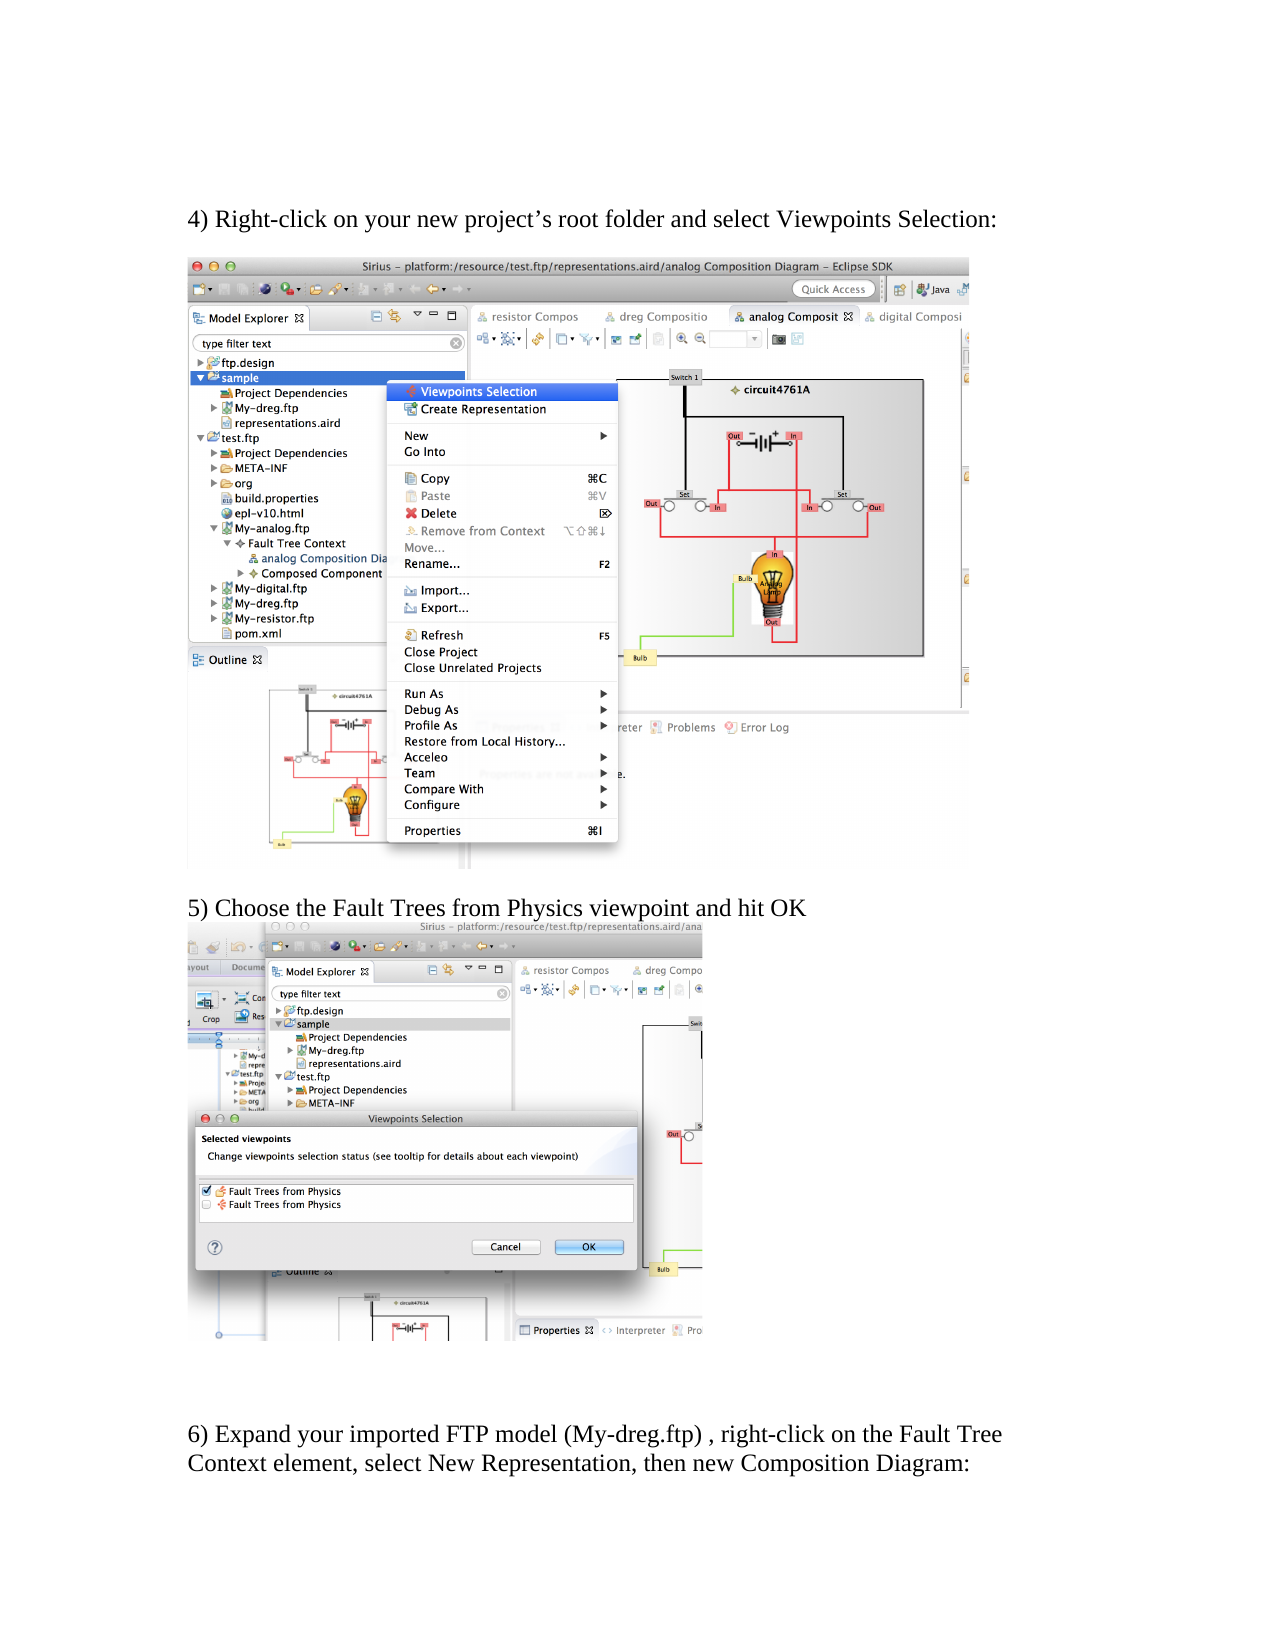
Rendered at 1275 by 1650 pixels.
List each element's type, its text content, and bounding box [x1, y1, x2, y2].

picture [187, 922, 703, 1341]
text 4) Right-click on your new project’s root folder and select Viewpoints Selection: [187, 204, 1087, 232]
picture [187, 257, 970, 869]
text 6) Expand your imported FTP model (My-dreg.ftp) , right-click on the Fault Tree Context element, select New Representation, then new Composition Diagram: [187, 1419, 1087, 1477]
